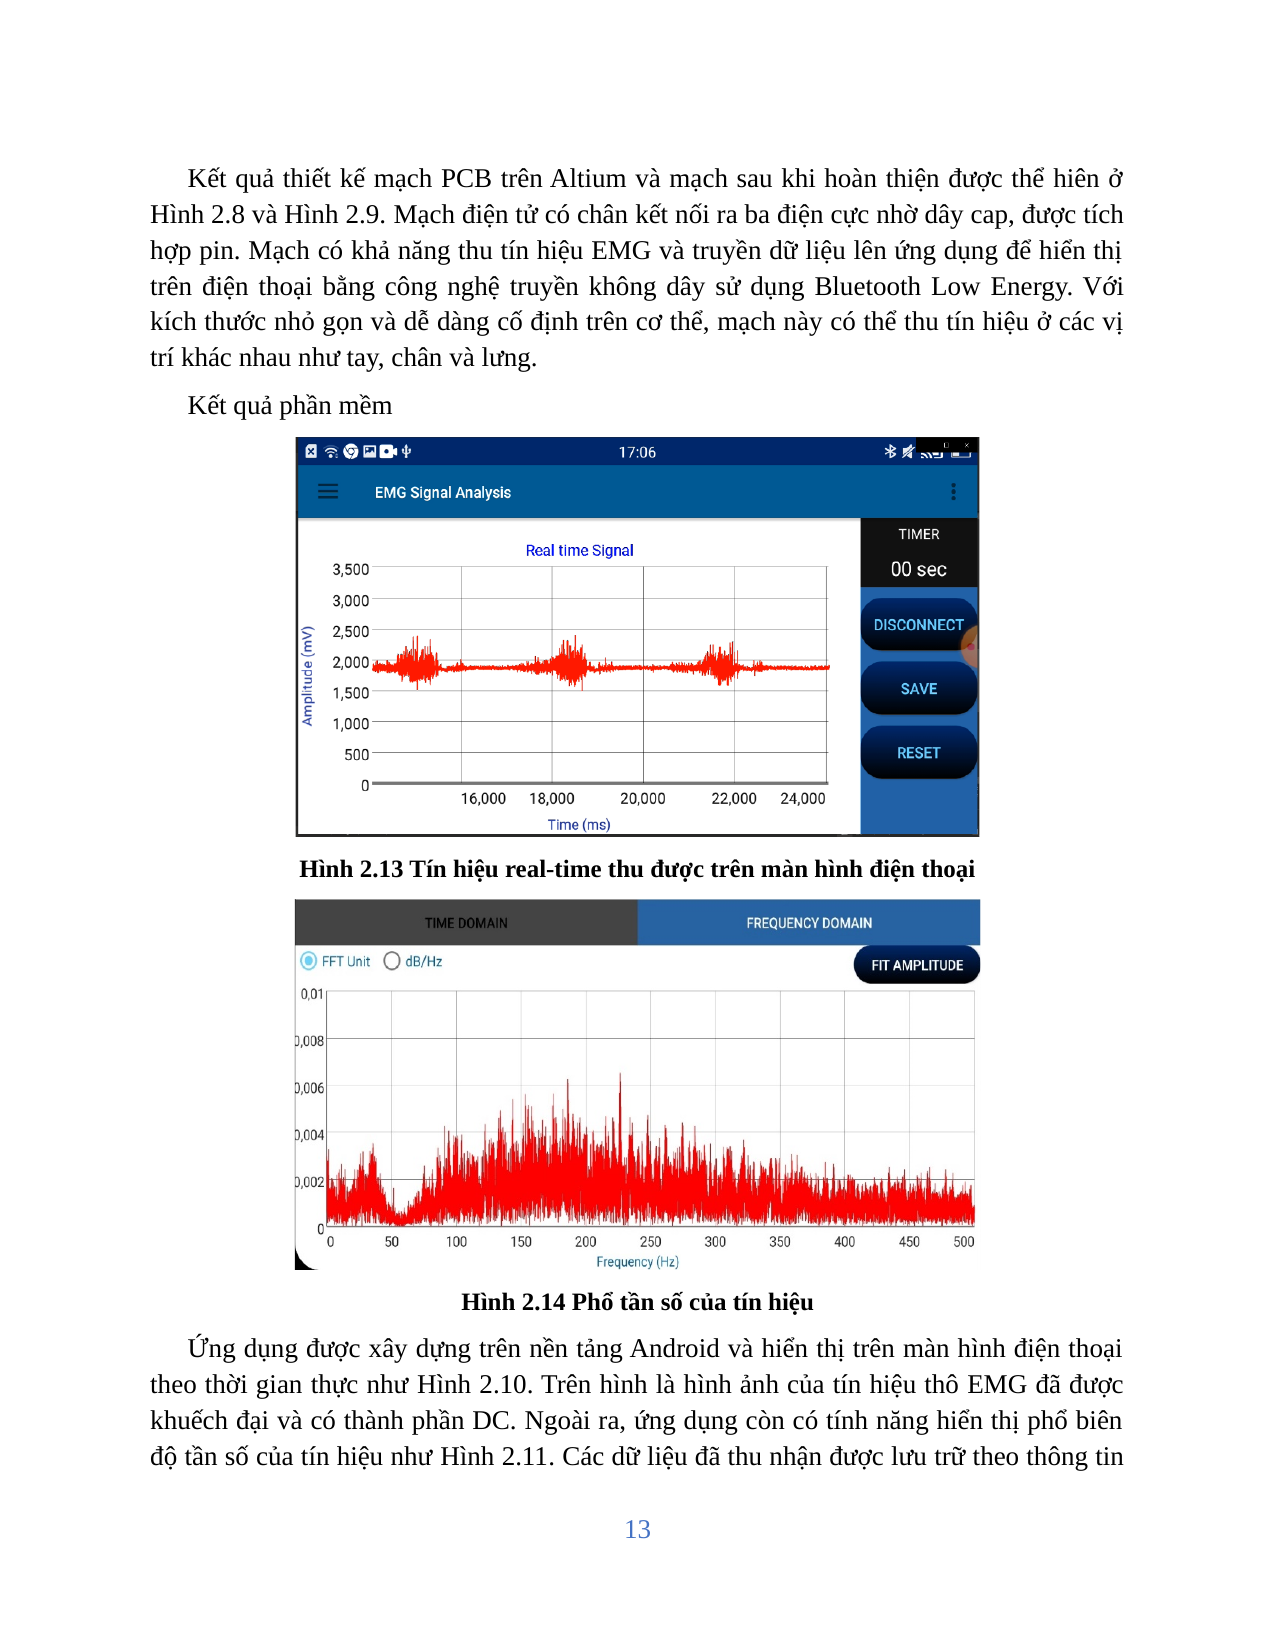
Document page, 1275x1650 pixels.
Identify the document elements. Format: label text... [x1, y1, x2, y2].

picture [295, 437, 980, 837]
text Kết quả thiết kế mạch PCB trên Altium và mạch sau khi hoàn thiện được thể hiên ở Hình 2.8 và Hình 2.9. Mạch điện tử có chân kết nối ra ba điện cực nhờ dây cap, được tích hợp pin. Mạch có khả năng thu tín hiệu EMG và truyền dữ liệu lên ứng dụng để hiển thị trên điện thoại bằng công nghệ truyền không dây sử dụng Bluetooth Low Energy. Với kích thước nhỏ gọn và dễ dàng cố định trên cơ thể, mạch này có thể thu tín hiệu ở các vị trí khác nhau như tay, chân và lưng. [150, 162, 1125, 372]
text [150, 1332, 1125, 1471]
picture [294, 899, 981, 1270]
text Kết quả phần mềm [150, 389, 1125, 421]
